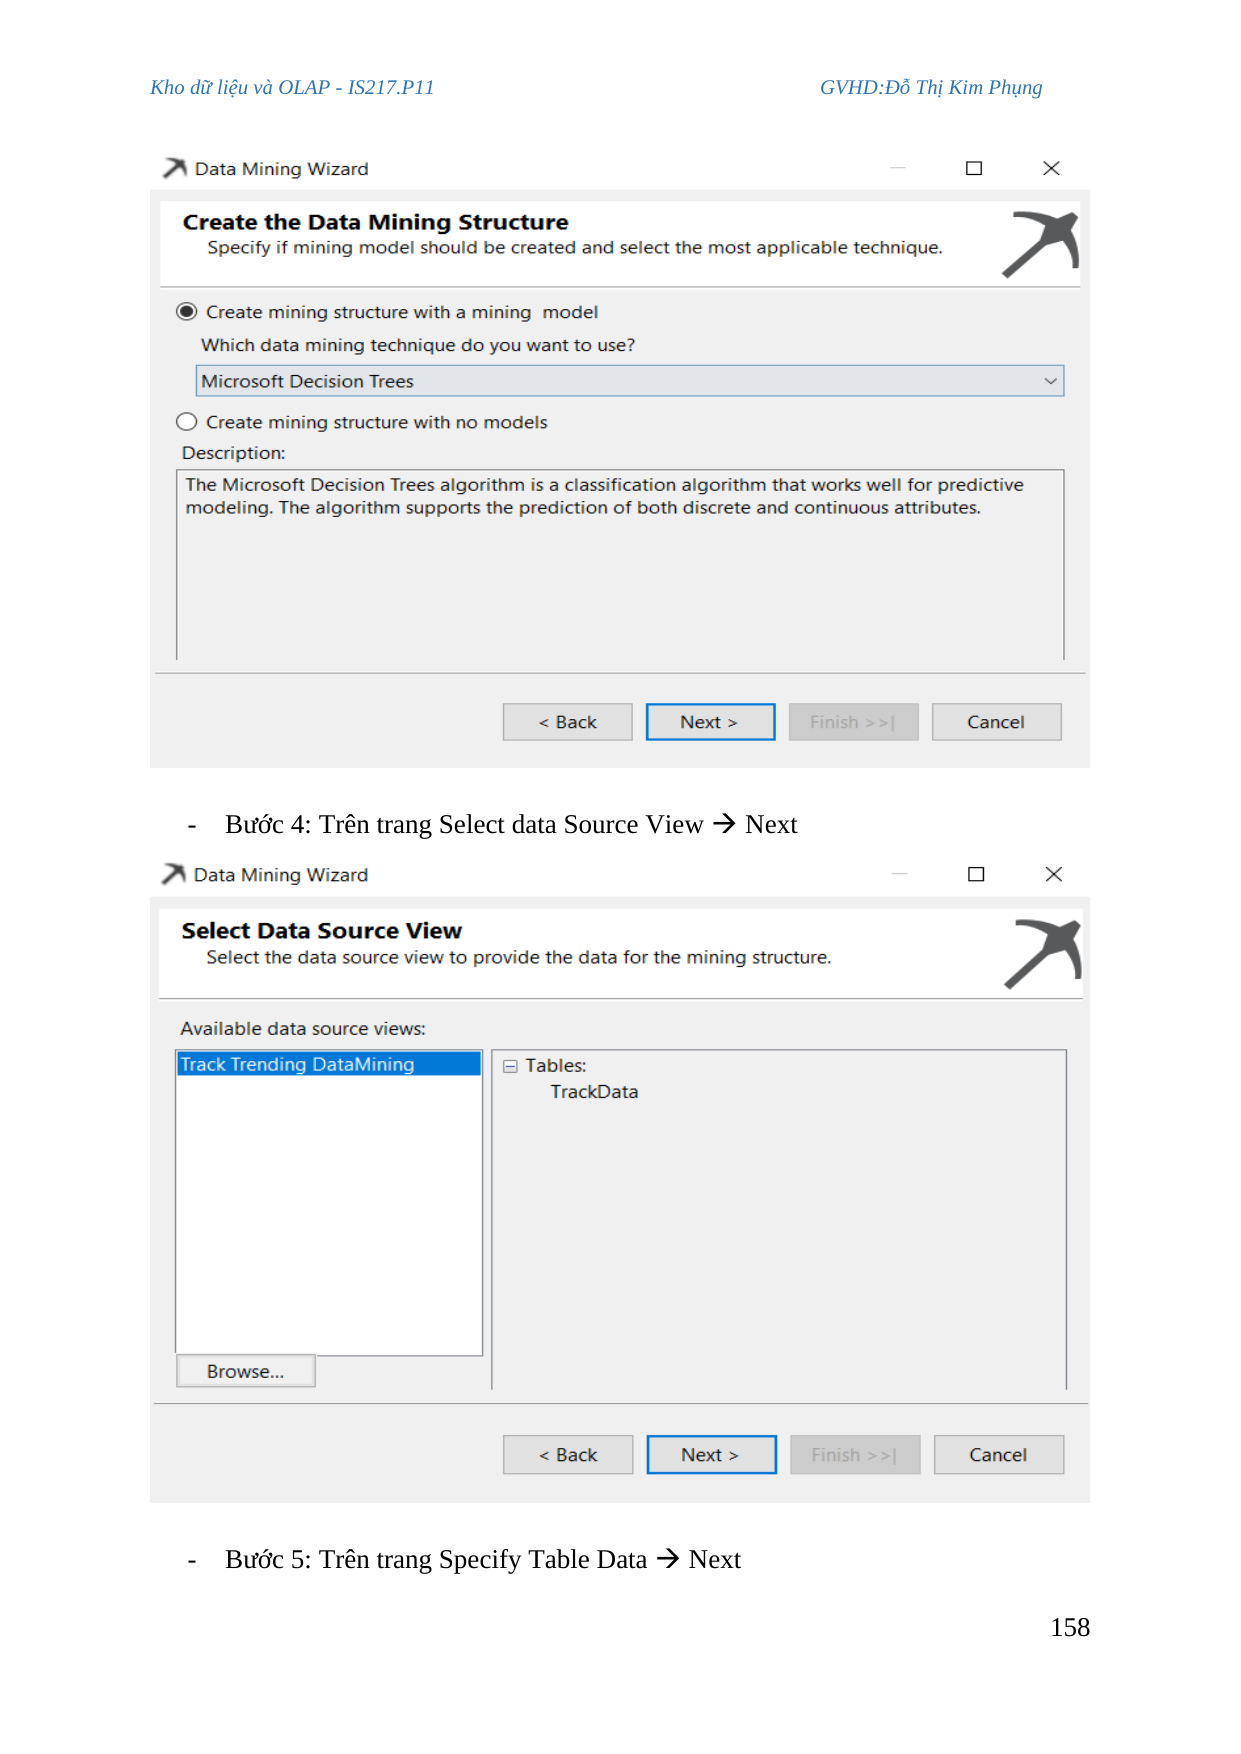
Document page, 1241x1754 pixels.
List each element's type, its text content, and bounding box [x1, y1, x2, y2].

list Bước 5: Trên trang Specify Table Data Next [187, 1543, 1090, 1574]
list Bước 4: Trên trang Select data Source View Next [187, 808, 1090, 839]
picture [150, 150, 1091, 768]
picture [150, 855, 1091, 1503]
